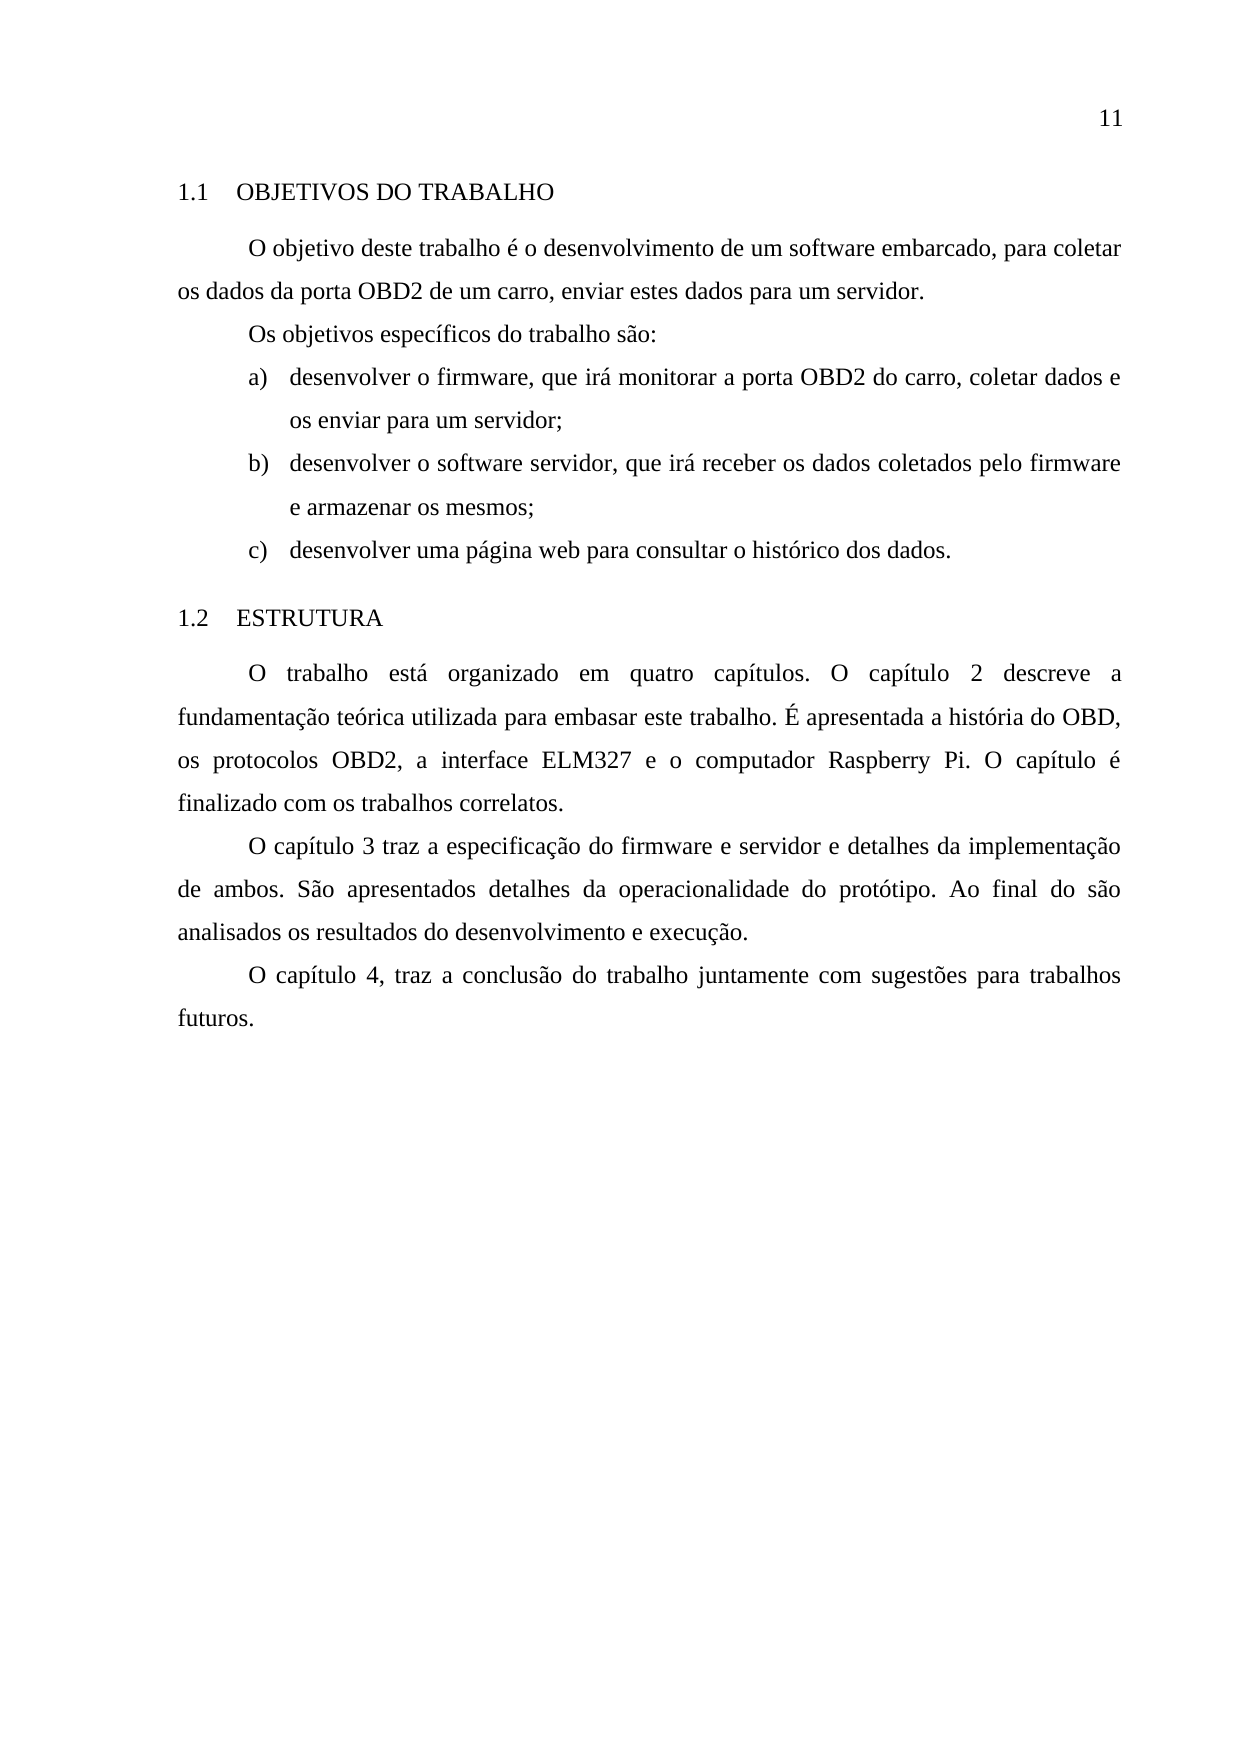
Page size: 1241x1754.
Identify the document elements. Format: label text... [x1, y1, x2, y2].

text O objetivo deste trabalho é o desenvolvimento de um software embarcado, para coletar os dados da porta OBD2 de um carro, enviar estes dados para um servidor. [177, 233, 1122, 305]
subtitle OBJETIVOS DO TRABALHO [177, 177, 1122, 206]
text Os objetivos específicos do trabalho são: [177, 319, 1122, 348]
text O trabalho está organizado em quatro capítulos. O capítulo 2 descreve a fundamentação teórica utilizada para embasar este trabalho. É apresentada a história do OBD, os protocolos OBD2, a interface ELM327 e o computador Raspberry Pi. O capítulo é finalizado com os trabalhos correlatos. [177, 658, 1122, 817]
subtitle estrutura [177, 603, 1122, 632]
text desenvolver uma página web para consultar o histórico dos dados. [248, 535, 1122, 563]
text desenvolver o firmware, que irá monitorar a porta OBD2 do carro, coletar dados e os enviar para um servidor; [248, 362, 1122, 434]
text desenvolver o software servidor, que irá receber os dados coletados pelo firmware e armazenar os mesmos; [248, 448, 1122, 520]
text O capítulo 4, traz a conclusão do trabalho juntamente com sugestões para trabalhos futuros. [177, 960, 1122, 1032]
text O capítulo 3 traz a especificação do firmware e servidor e detalhes da implementação de ambos. São apresentados detalhes da operacionalidade do protótipo. Ao final do são analisados os resultados do desenvolvimento e execução. [177, 831, 1122, 946]
